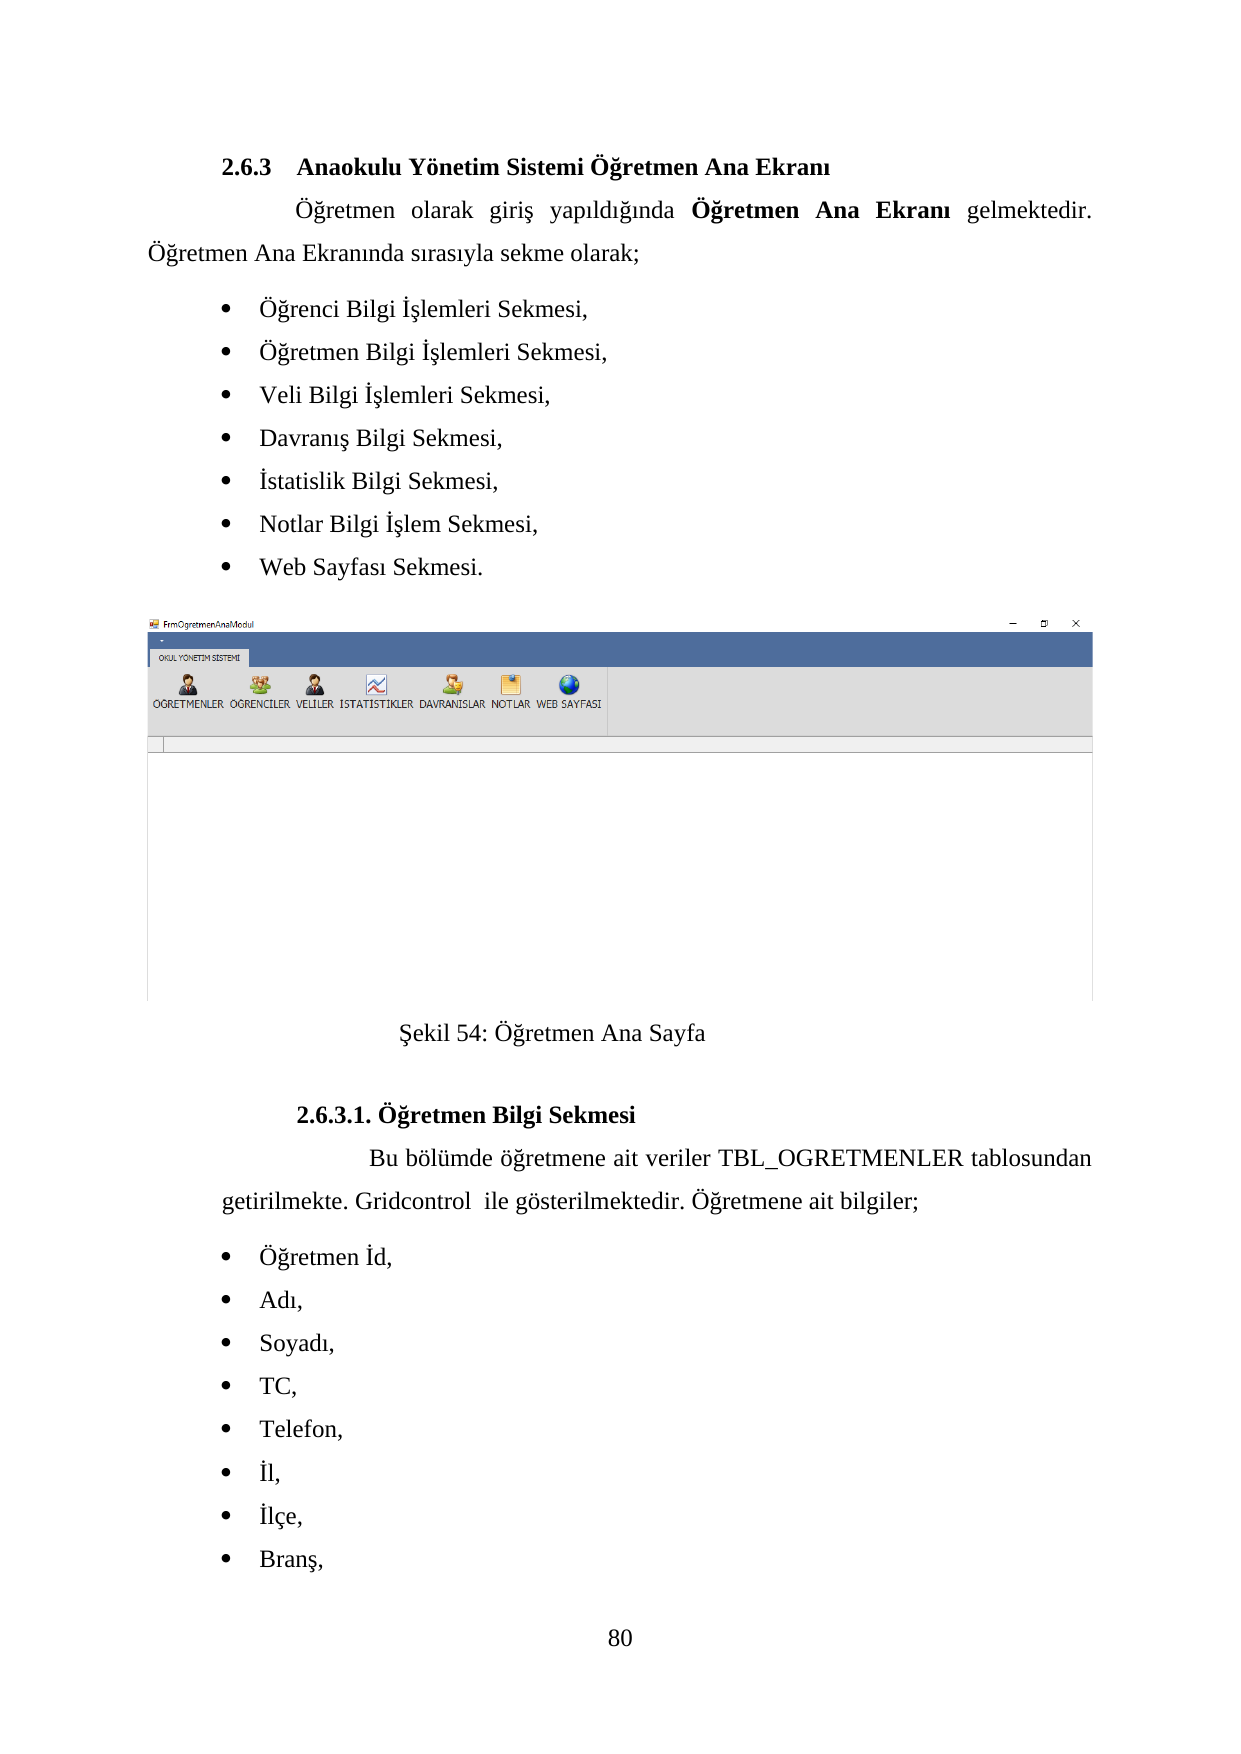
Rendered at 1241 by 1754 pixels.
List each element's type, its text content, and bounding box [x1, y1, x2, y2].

list Telefon, [222, 1414, 1092, 1443]
list İstatislik Bilgi Sekmesi, [222, 466, 1092, 495]
list İl, [222, 1458, 1092, 1486]
text Öğretmen olarak giriş yapıldığında Öğretmen Ana Ekranı gelmektedir. Öğretmen Ana Ekranında sırasıyla sekme olarak; [148, 195, 1092, 267]
list İlçe, [222, 1501, 1092, 1529]
list Öğretmen İd, [222, 1242, 1092, 1271]
subtitle 2.6.3.1. Öğretmen Bilgi Sekmesi [296, 1100, 1092, 1129]
list Veli Bilgi İşlemleri Sekmesi, [222, 380, 1092, 409]
list Adı, [222, 1285, 1092, 1314]
list TC, [222, 1371, 1092, 1400]
list Soyadı, [222, 1328, 1092, 1357]
list Web Sayfası Sekmesi. [222, 552, 1092, 581]
list Öğretmen Bilgi İşlemleri Sekmesi, [222, 337, 1092, 366]
subtitle Anaokulu Yönetim Sistemi Öğretmen Ana Ekranı [221, 152, 1092, 181]
list Öğrenci Bilgi İşlemleri Sekmesi, [222, 294, 1092, 322]
picture [147, 616, 1093, 1001]
list Branş, [222, 1544, 1092, 1573]
text Bu bölümde öğretmene ait veriler TBL_OGRETMENLER tablosundan getirilmekte. Gridcontrol ile gösterilmektedir. Öğretmene ait bilgiler; [222, 1143, 1092, 1215]
list Notlar Bilgi İşlem Sekmesi, [222, 509, 1092, 538]
list Davranış Bilgi Sekmesi, [222, 423, 1092, 452]
